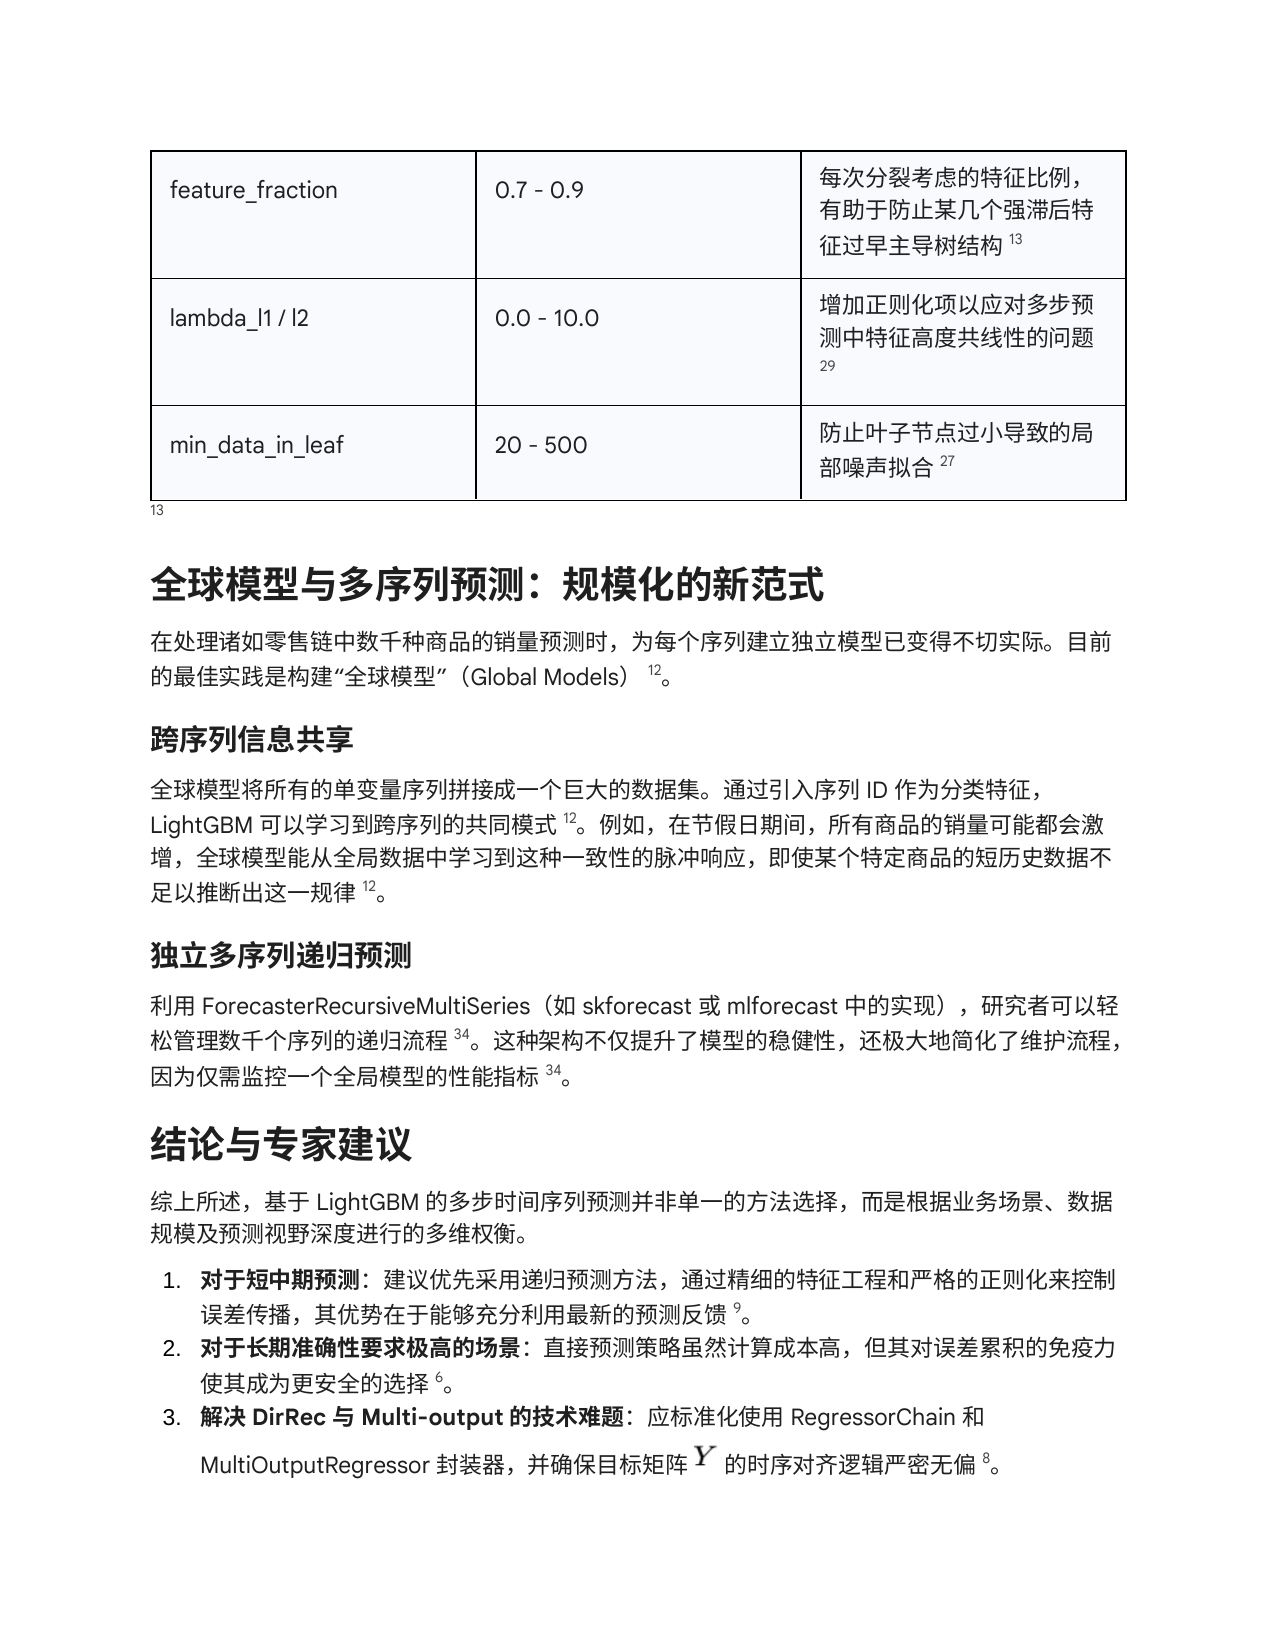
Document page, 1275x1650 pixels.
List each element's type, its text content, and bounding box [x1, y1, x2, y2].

text 利用 ForecasterRecursiveMultiSeries（如 skforecast 或 mlforecast 中的实现），研究者可以轻松管理数千个序列的递归流程 34。这种架构不仅提升了模型的稳健性，还极大地简化了维护流程，因为仅需监控一个全局模型的性能指标 34。 [150, 992, 1125, 1092]
list 解决 DirRec 与 Multi-output 的技术难题：应标准化使用 RegressorChain 和 MultiOutputRegressor 封装器，并确保目标矩阵 的时序对齐逻辑严密无偏 8。 [162, 1403, 1125, 1481]
subtitle 全球模型与多序列预测：规模化的新范式 [150, 562, 1125, 609]
table_cell 0.0 - 10.0 [477, 279, 800, 405]
table_cell 防止叶子节点过小导致的局部噪声拟合 27 [802, 406, 1125, 499]
table_cell min_data_in_leaf [152, 406, 475, 499]
list 对于短中期预测：建议优先采用递归预测方法，通过精细的特征工程和严格的正则化来控制误差传播，其优势在于能够充分利用最新的预测反馈 9。 [162, 1266, 1125, 1330]
table_cell feature_fraction [152, 152, 475, 277]
subtitle 独立多序列递归预测 [150, 938, 1125, 975]
text 综上所述，基于 LightGBM 的多步时间序列预测并非单一的方法选择，而是根据业务场景、数据规模及预测视野深度进行的多维权衡。 [150, 1188, 1125, 1249]
table_cell 增加正则化项以应对多步预测中特征高度共线性的问题 29 [802, 279, 1125, 405]
table_cell 20 - 500 [477, 406, 800, 499]
list 对于长期准确性要求极高的场景：直接预测策略虽然计算成本高，但其对误差累积的免疫力使其成为更安全的选择 6。 [162, 1335, 1125, 1399]
subtitle 结论与专家建议 [150, 1122, 1125, 1169]
table_cell 0.7 - 0.9 [477, 152, 800, 277]
table_cell 每次分裂考虑的特征比例，有助于防止某几个强滞后特征过早主导树结构 13 [802, 152, 1125, 277]
text 全球模型将所有的单变量序列拼接成一个巨大的数据集。通过引入序列 ID 作为分类特征，LightGBM 可以学习到跨序列的共同模式 12。例如，在节假日期间，所有商品的销量可能都会激增，全球模型能从全局数据中学习到这种一致性的脉冲响应，即使某个特定商品的短历史数据不足以推断出这一规律 12。 [150, 776, 1125, 909]
subtitle 跨序列信息共享 [150, 722, 1125, 758]
text 在处理诸如零售链中数千种商品的销量预测时，为每个序列建立独立模型已变得不切实际。目前的最佳实践是构建“全球模型”（Global Models） 12。 [150, 628, 1125, 692]
text 13 [150, 501, 1125, 532]
table_cell lambda_l1 / l2 [152, 279, 475, 405]
picture [693, 1436, 719, 1474]
